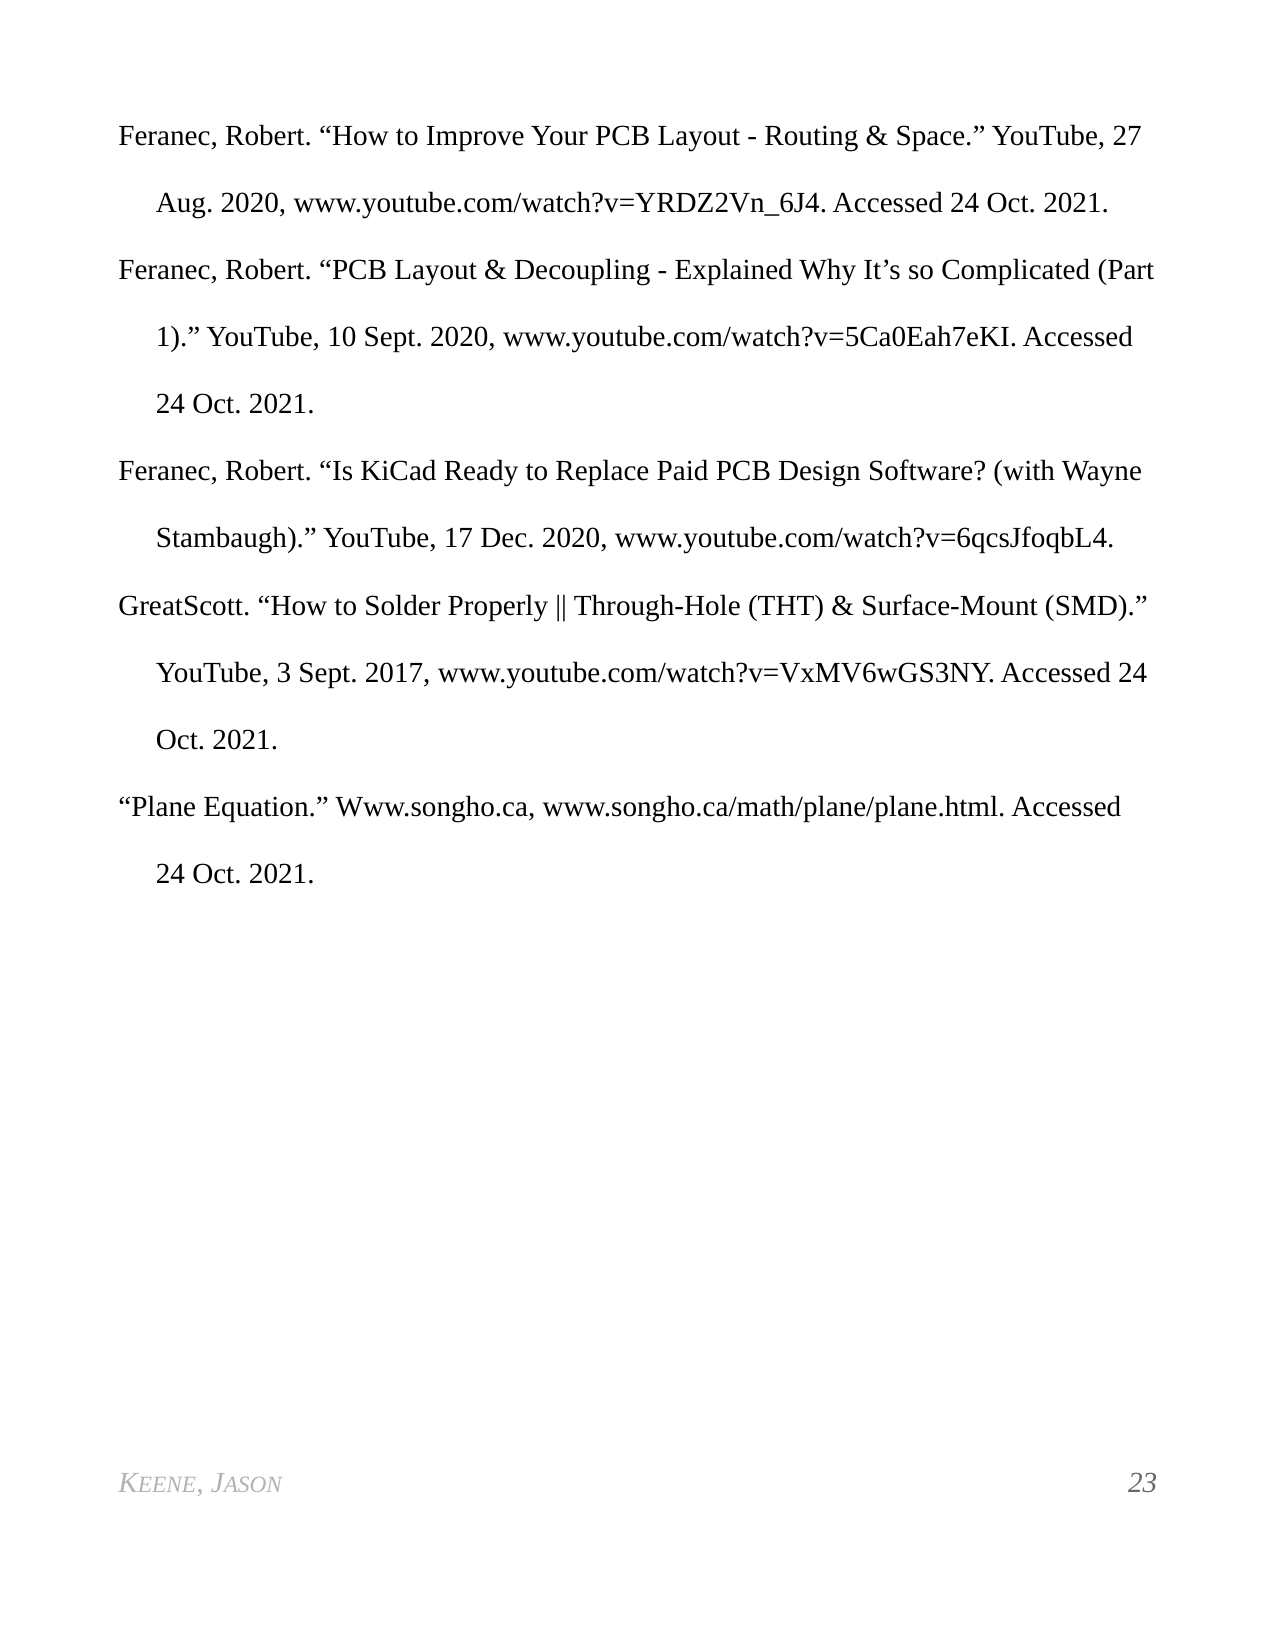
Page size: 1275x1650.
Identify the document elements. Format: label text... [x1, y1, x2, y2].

text GreatScott. “How to Solder Properly || Through-Hole (THT) & Surface-Mount (SMD).” YouTube, 3 Sept. 2017, www.youtube.com/watch?v=VxMV6wGS3NY. Accessed 24 Oct. 2021. [118, 588, 1157, 755]
text Feranec, Robert. “How to Improve Your PCB Layout - Routing & Space.” YouTube, 27 Aug. 2020, www.youtube.com/watch?v=YRDZ2Vn_6J4. Accessed 24 Oct. 2021. [118, 118, 1157, 219]
text Feranec, Robert. “Is KiCad Ready to Replace Paid PCB Design Software? (with Wayne Stambaugh).” YouTube, 17 Dec. 2020, www.youtube.com/watch?v=6qcsJfoqbL4. [118, 453, 1157, 554]
text “Plane Equation.” Www.songho.ca, www.songho.ca/math/plane/plane.html. Accessed 24 Oct. 2021. [118, 789, 1157, 889]
text Feranec, Robert. “PCB Layout & Decoupling - Explained Why It’s so Complicated (Part 1).” YouTube, 10 Sept. 2020, www.youtube.com/watch?v=5Ca0Eah7eKI. Accessed 24 Oct. 2021. [118, 252, 1157, 420]
